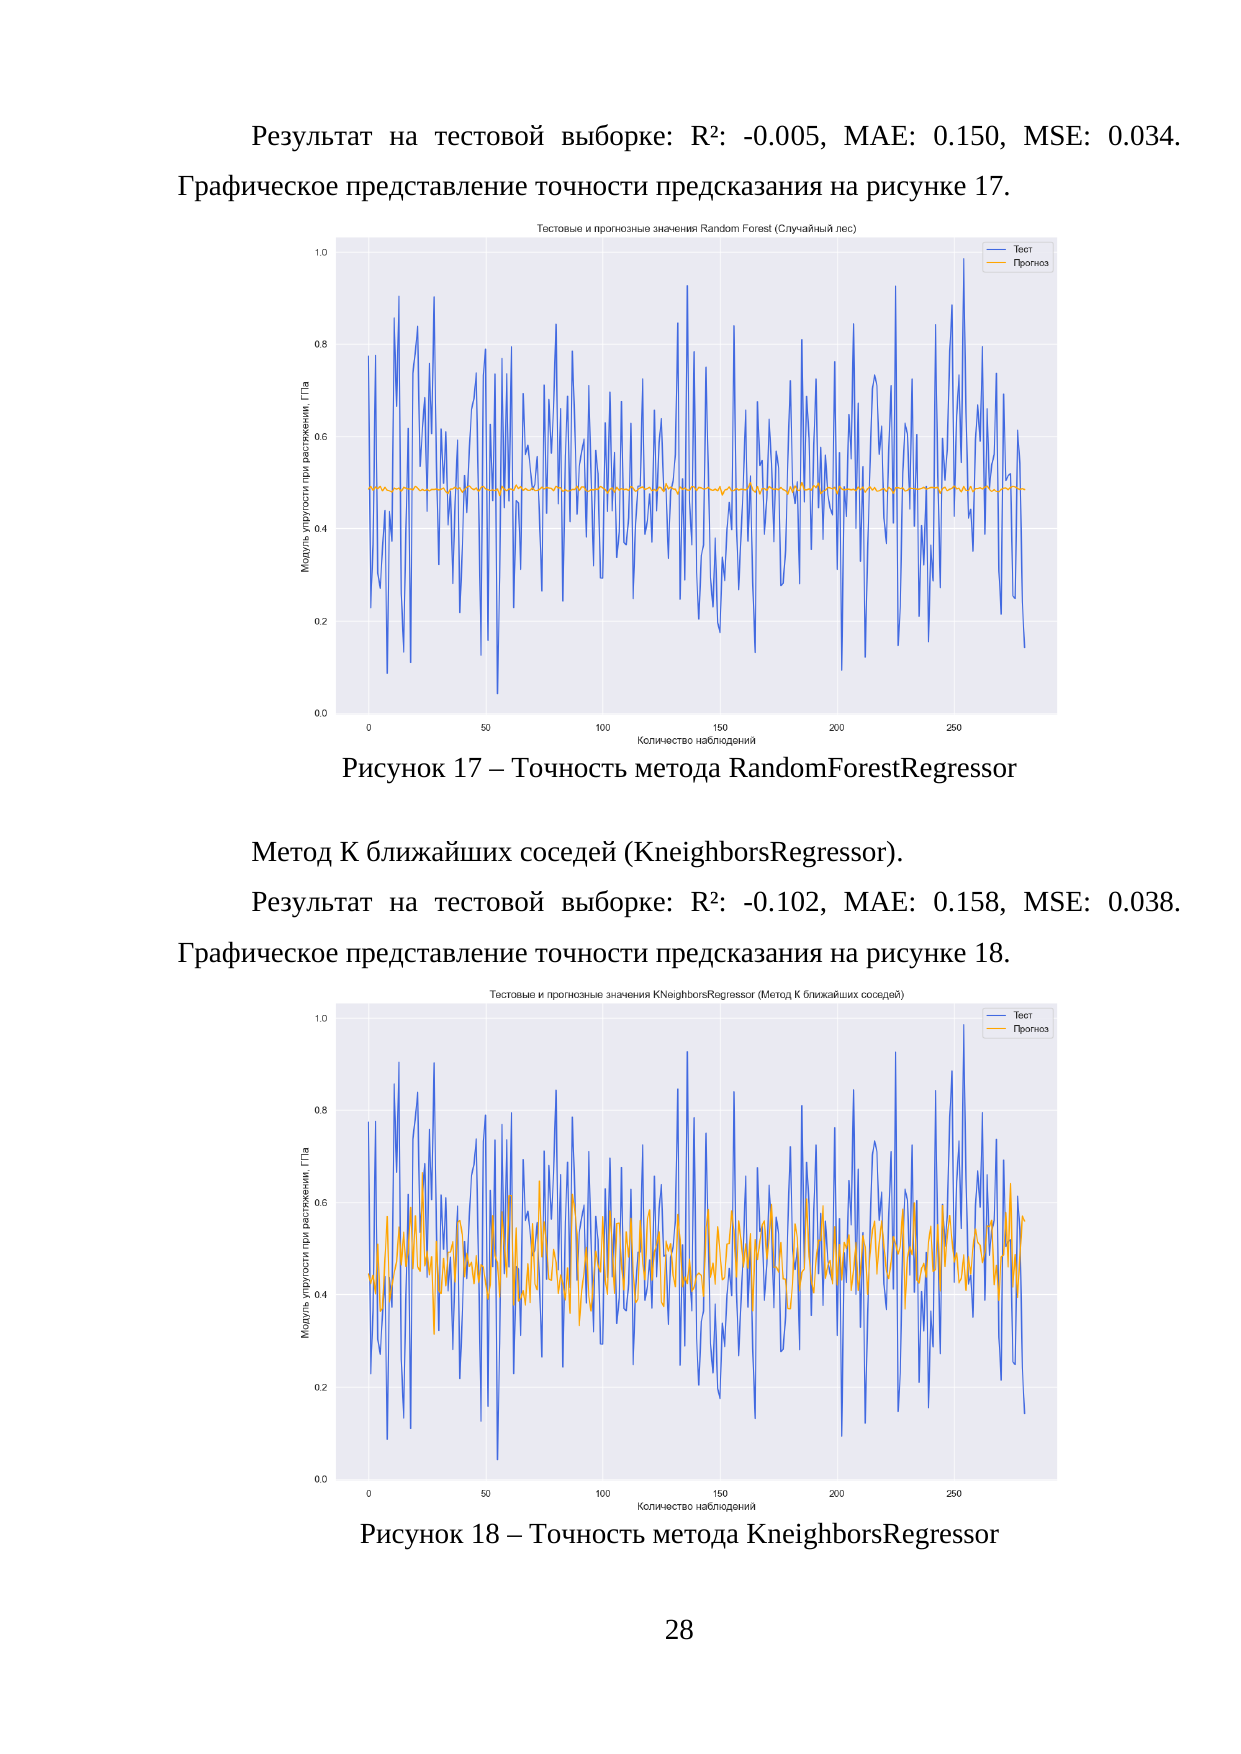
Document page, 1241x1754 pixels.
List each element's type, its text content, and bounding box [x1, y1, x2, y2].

picture [296, 985, 1063, 1517]
text Рисунок 17 – Точность метода RandomForestRegressor [177, 750, 1181, 784]
picture [296, 218, 1063, 751]
text Метод К ближайших соседей (KneighborsRegressor). [177, 834, 1181, 868]
text Результат на тестовой выборке: R²: -0.102, MAE: 0.158, MSE: 0.038. Графическое представление точности предсказания на рисунке 18. [177, 884, 1181, 968]
text Рисунок 18 – Точность метода KneighborsRegressor [177, 1516, 1181, 1550]
text Результат на тестовой выборке: R²: -0.005, MAE: 0.150, MSE: 0.034. Графическое представление точности предсказания на рисунке 17. [177, 118, 1181, 202]
